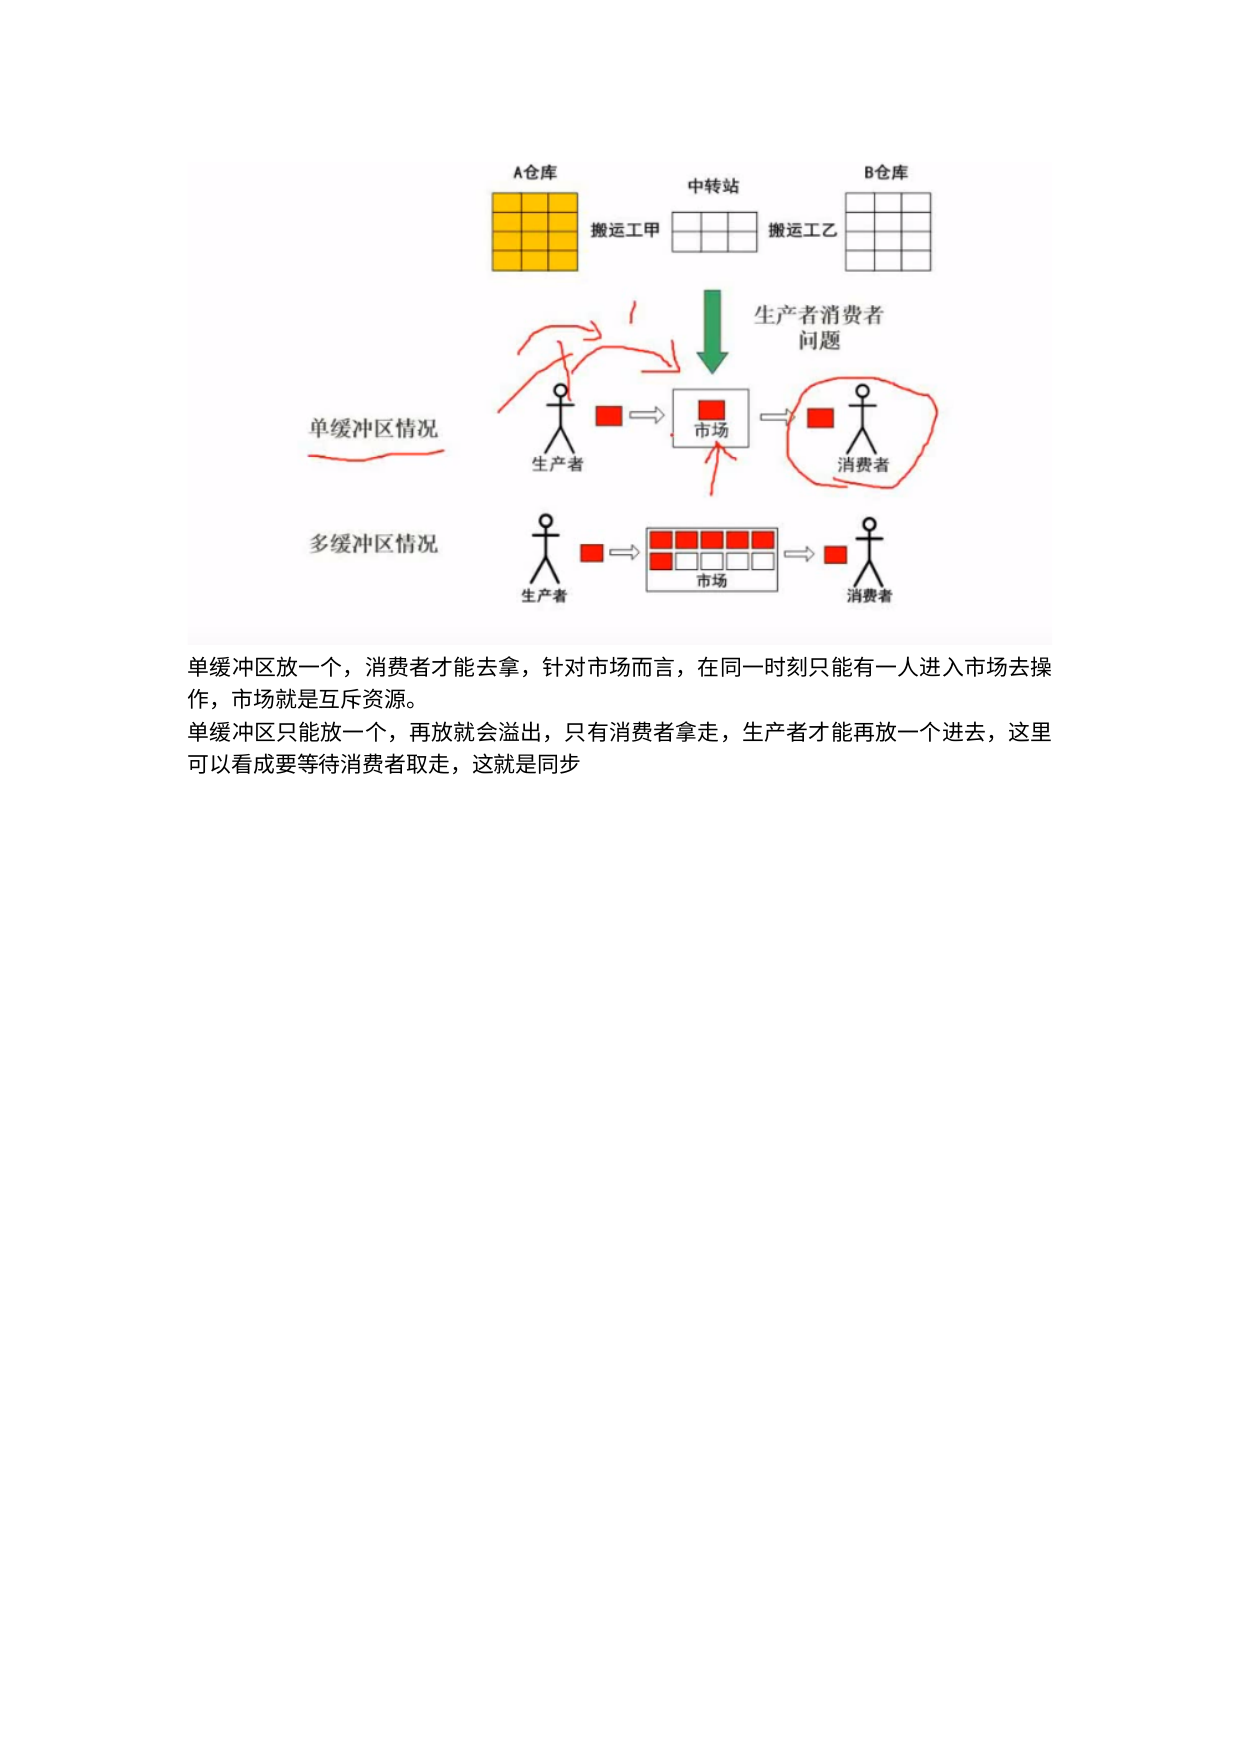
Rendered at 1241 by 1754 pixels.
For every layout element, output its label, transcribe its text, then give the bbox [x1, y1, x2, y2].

picture [187, 162, 1053, 645]
text 单缓冲区只能放一个，再放就会溢出，只有消费者拿走，生产者才能再放一个进去，这里可以看成要等待消费者取走，这就是同步 [187, 714, 1053, 779]
text 单缓冲区放一个，消费者才能去拿，针对市场而言，在同一时刻只能有一人进入市场去操作，市场就是互斥资源。 [187, 649, 1053, 714]
